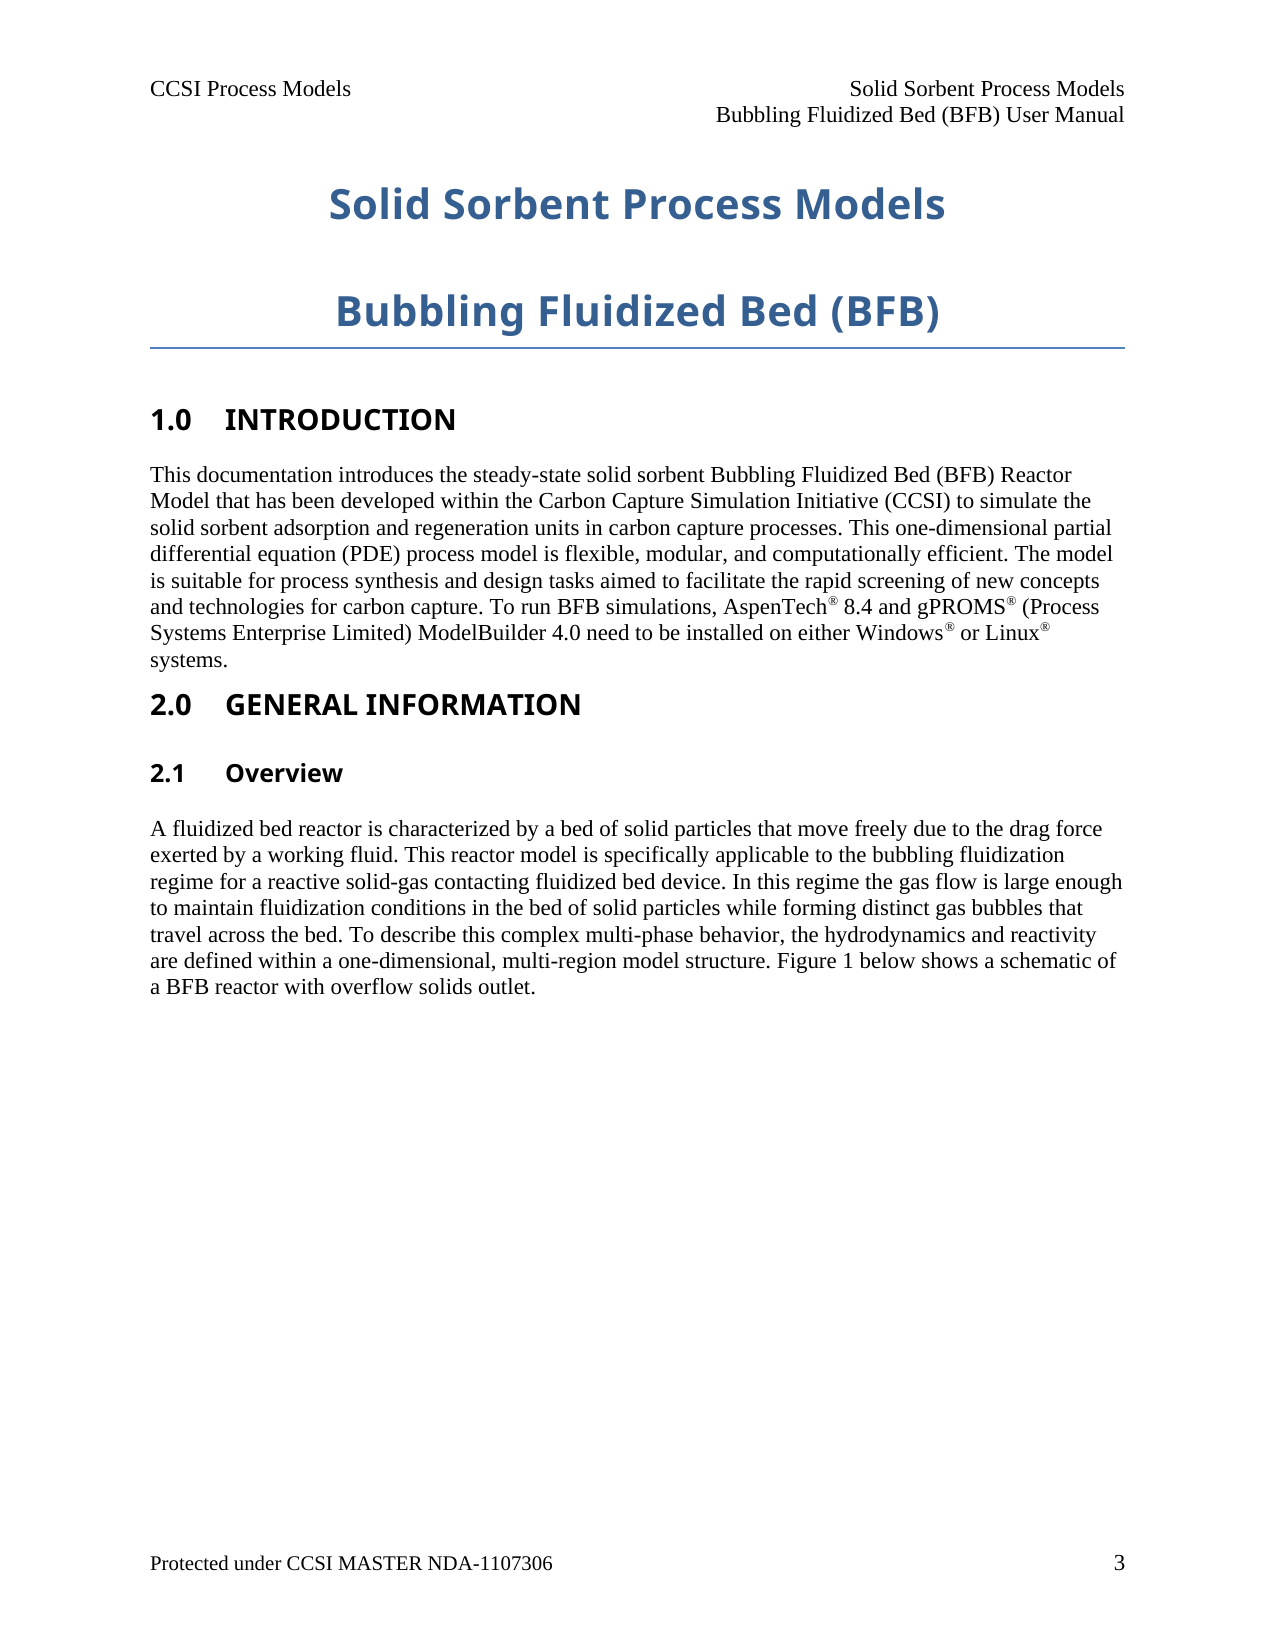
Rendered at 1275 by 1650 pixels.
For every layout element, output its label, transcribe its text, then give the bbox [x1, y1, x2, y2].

subtitle General Information [150, 684, 1125, 724]
title Bubbling Fluidized Bed (BFB) [150, 282, 1125, 347]
subtitle Overview [150, 755, 1125, 789]
title Solid Sorbent Process Models [150, 175, 1125, 232]
text A fluidized bed reactor is characterized by a bed of solid particles that move freely due to the drag force exerted by a working fluid. This reactor model is specifically applicable to the bubbling fluidization regime for a reactive solid-gas contacting fluidized bed device. In this regime the gas flow is large enough to maintain fluidization conditions in the bed of solid particles while forming distinct gas bubbles that travel across the bed. To describe this complex multi-phase behavior, the hydrodynamics and reactivity are defined within a one-dimensional, multi-region model structure. Figure 1 below shows a schematic of a BFB reactor with overflow solids outlet. [150, 815, 1125, 1000]
text This documentation introduces the steady-state solid sorbent Bubbling Fluidized Bed (BFB) Reactor Model that has been developed within the Carbon Capture Simulation Initiative (CCSI) to simulate the solid sorbent adsorption and regeneration units in carbon capture processes. This one-dimensional partial differential equation (PDE) process model is flexible, modular, and computationally efficient. The model is suitable for process synthesis and design tasks aimed to facilitate the rapid screening of new concepts and technologies for carbon capture. To run BFB simulations, AspenTech® 8.4 and gPROMS® (Process Systems Enterprise Limited) ModelBuilder 4.0 need to be installed on either Windows® or Linux® systems. [150, 461, 1125, 672]
subtitle Introduction [150, 399, 1125, 439]
